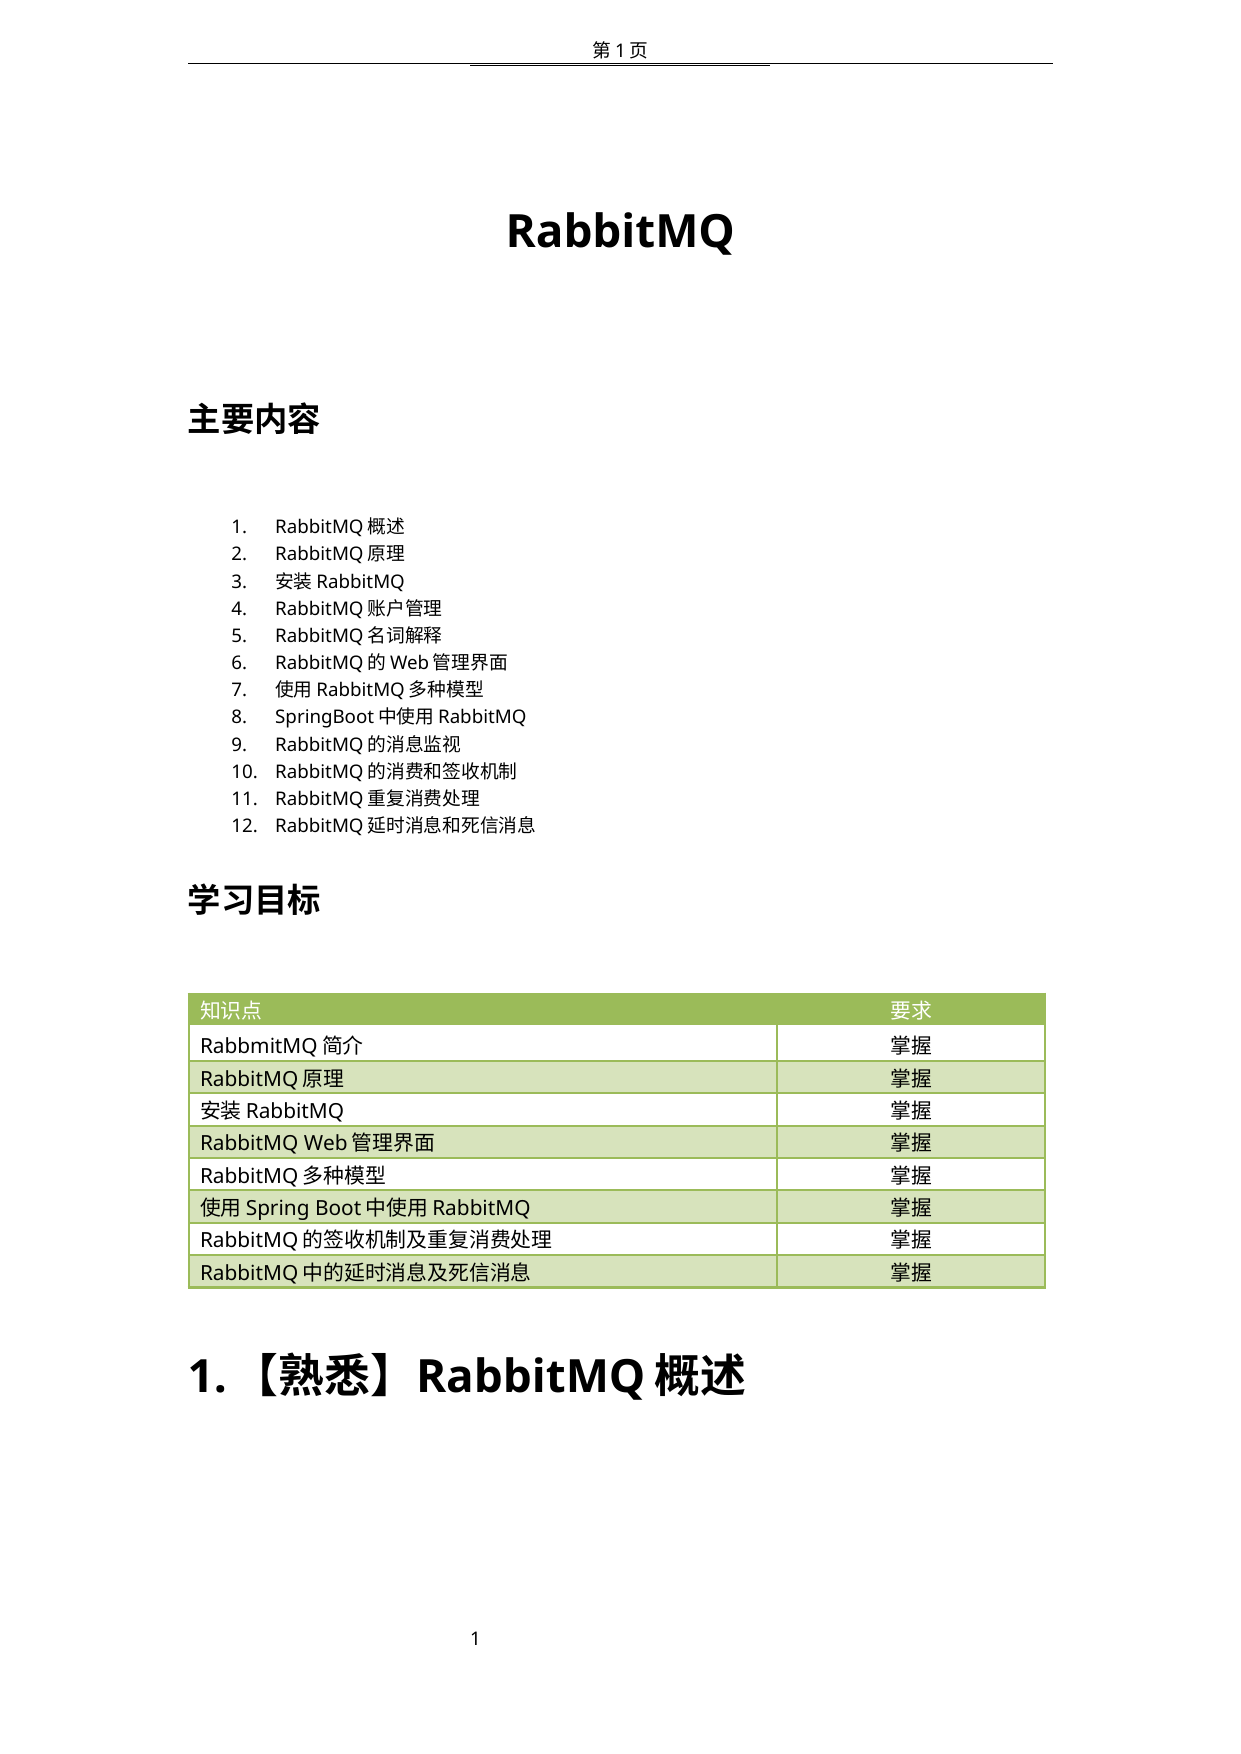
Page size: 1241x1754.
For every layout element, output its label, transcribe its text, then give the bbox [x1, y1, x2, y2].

list RabbitMQ延时消息和死信消息 [187, 811, 1053, 838]
table_header 要求 [778, 995, 1044, 1025]
list RabbitMQ的Web管理界面 [187, 648, 1053, 675]
list RabbitMQ的消费和签收机制 [187, 757, 1053, 784]
table_cell 掌握 [778, 1094, 1044, 1124]
table_cell RabbmitMQ简介 [190, 1030, 776, 1060]
subtitle 学习目标 [187, 865, 1053, 930]
table_cell 掌握 [778, 1127, 1044, 1157]
list RabbitMQ重复消费处理 [187, 784, 1053, 811]
table_cell 掌握 [778, 1224, 1044, 1254]
list RabbitMQ原理 [187, 539, 1053, 566]
table_cell 掌握 [778, 1030, 1044, 1060]
subtitle RabbitMQ [187, 197, 1053, 262]
table_cell RabbitMQ多种模型 [190, 1159, 776, 1189]
table_cell RabbitMQ原理 [190, 1062, 776, 1092]
table_cell 使用Spring Boot中使用RabbitMQ [190, 1191, 776, 1222]
list RabbitMQ账户管理 [187, 593, 1053, 621]
table_cell RabbitMQ Web管理界面 [190, 1127, 776, 1157]
table_cell 掌握 [778, 1159, 1044, 1189]
table_header 知识点 [190, 995, 776, 1025]
subtitle 主要内容 [187, 385, 1053, 450]
list RabbitMQ概述 [187, 512, 1053, 539]
list 使用RabbitMQ多种模型 [187, 675, 1053, 702]
list RabbitMQ名词解释 [187, 621, 1053, 648]
list 安装RabbitMQ [187, 566, 1053, 593]
list SpringBoot中使用RabbitMQ [187, 702, 1053, 729]
list RabbitMQ的消息监视 [187, 729, 1053, 757]
table_cell 掌握 [778, 1062, 1044, 1092]
table_cell RabbitMQ的签收机制及重复消费处理 [190, 1224, 776, 1254]
table_cell 掌握 [778, 1256, 1044, 1286]
table_cell 掌握 [778, 1191, 1044, 1222]
subtitle 【熟悉】RabbitMQ概述 [187, 1324, 1053, 1421]
table_cell RabbitMQ中的延时消息及死信消息 [190, 1256, 776, 1286]
table_cell 安装RabbitMQ [190, 1094, 776, 1124]
